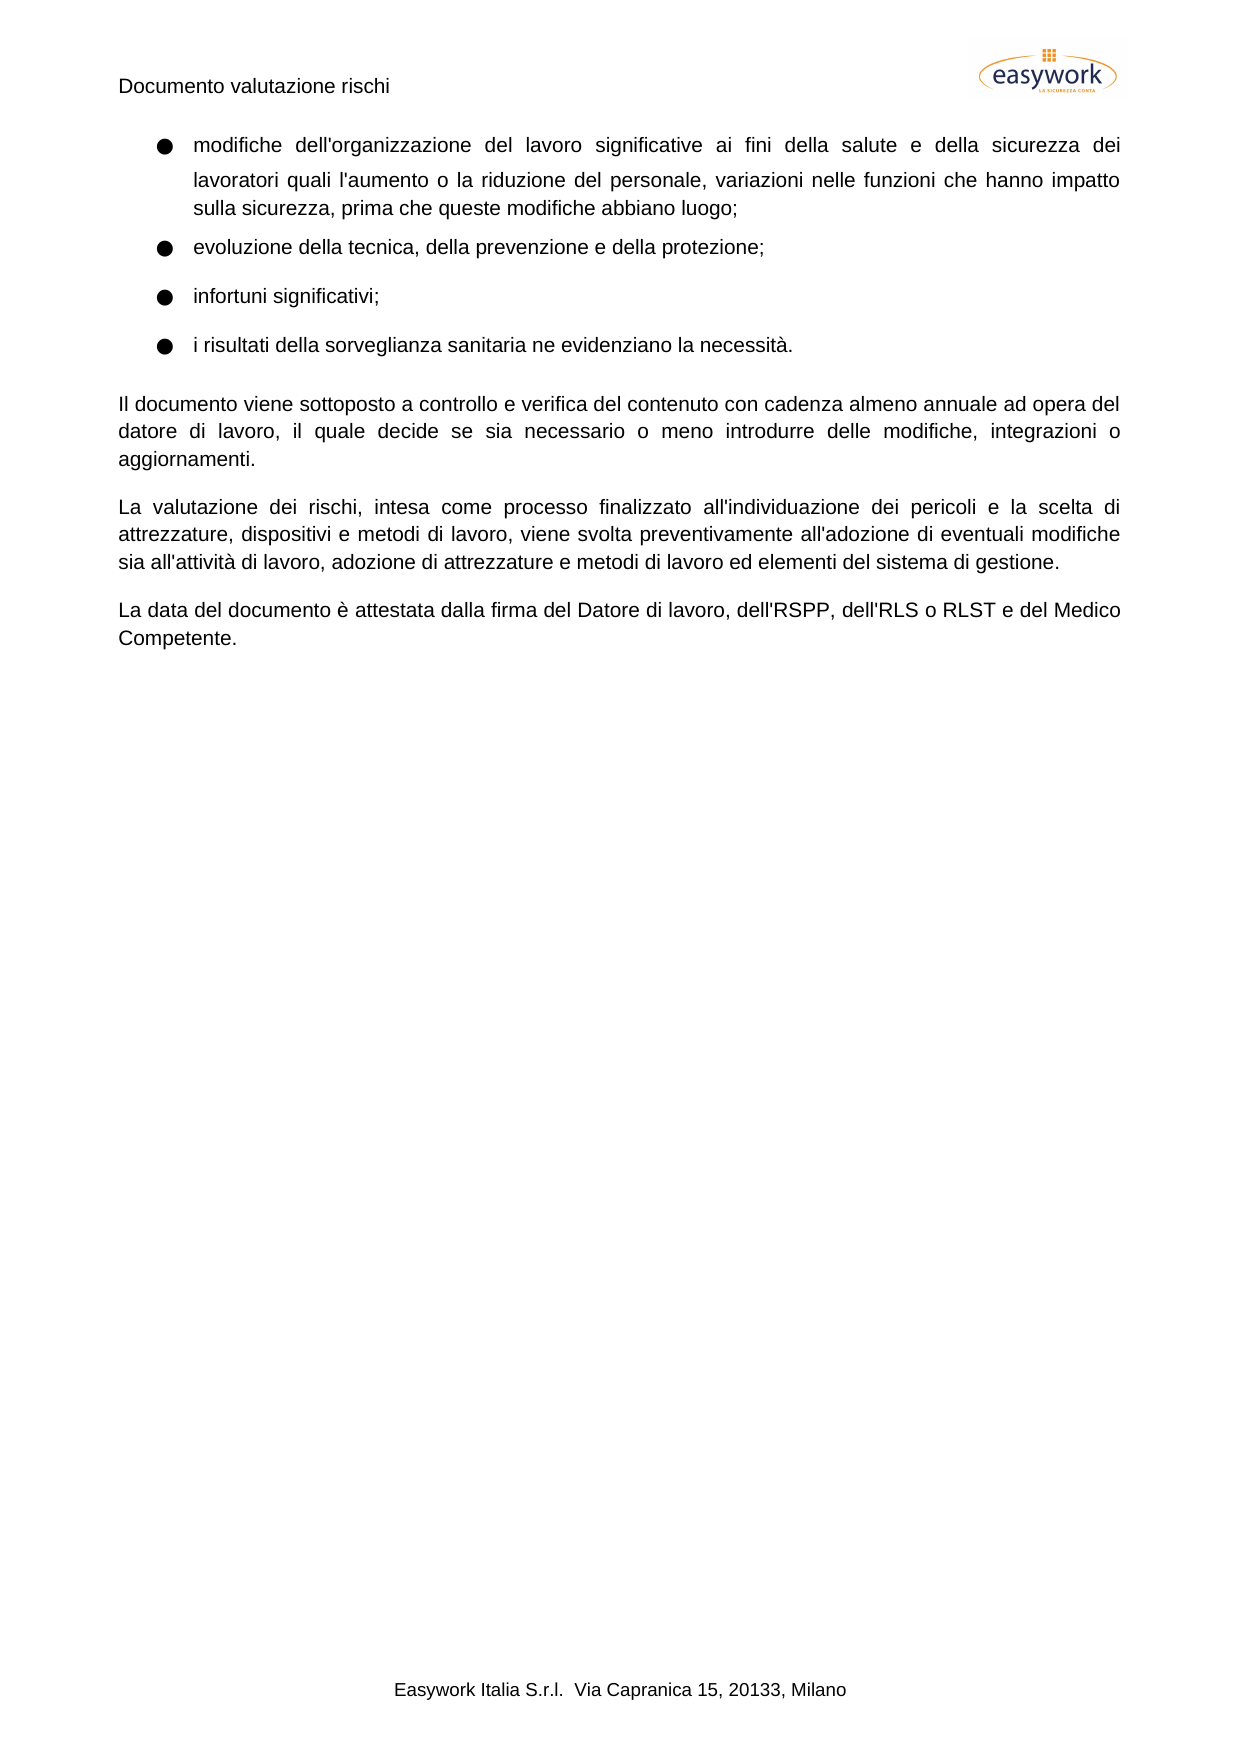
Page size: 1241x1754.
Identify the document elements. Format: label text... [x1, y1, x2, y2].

list modifiche dell'organizzazione del lavoro significative ai fini della salute e della sicurezza dei lavoratori quali l'aumento o la riduzione del personale, variazioni nelle funzioni che hanno impatto sulla sicurezza, prima che queste modifiche abbiano luogo; [156, 122, 1122, 220]
text La data del documento è attestata dalla firma del Datore di lavoro, dell'RSPP, dell'RLS o RLST e del Medico Competente. [118, 598, 1122, 649]
text La valutazione dei rischi, intesa come processo finalizzato all'individuazione dei pericoli e la scelta di attrezzature, dispositivi e metodi di lavoro, viene svolta preventivamente all'adozione di eventuali modifiche sia all'attività di lavoro, adozione di attrezzature e metodi di lavoro ed elementi del sistema di gestione. [118, 495, 1122, 574]
text Il documento viene sottoposto a controllo e verifica del contenuto con cadenza almeno annuale ad opera del datore di lavoro, il quale decide se sia necessario o meno introdurre delle modifiche, integrazioni o aggiornamenti. [118, 391, 1122, 470]
picture [966, 37, 1130, 102]
list infortuni significativi; [156, 272, 1122, 315]
list evoluzione della tecnica, della prevenzione e della protezione; [156, 223, 1122, 266]
list i risultati della sorveglianza sanitaria ne evidenziano la necessità. [156, 321, 1122, 364]
